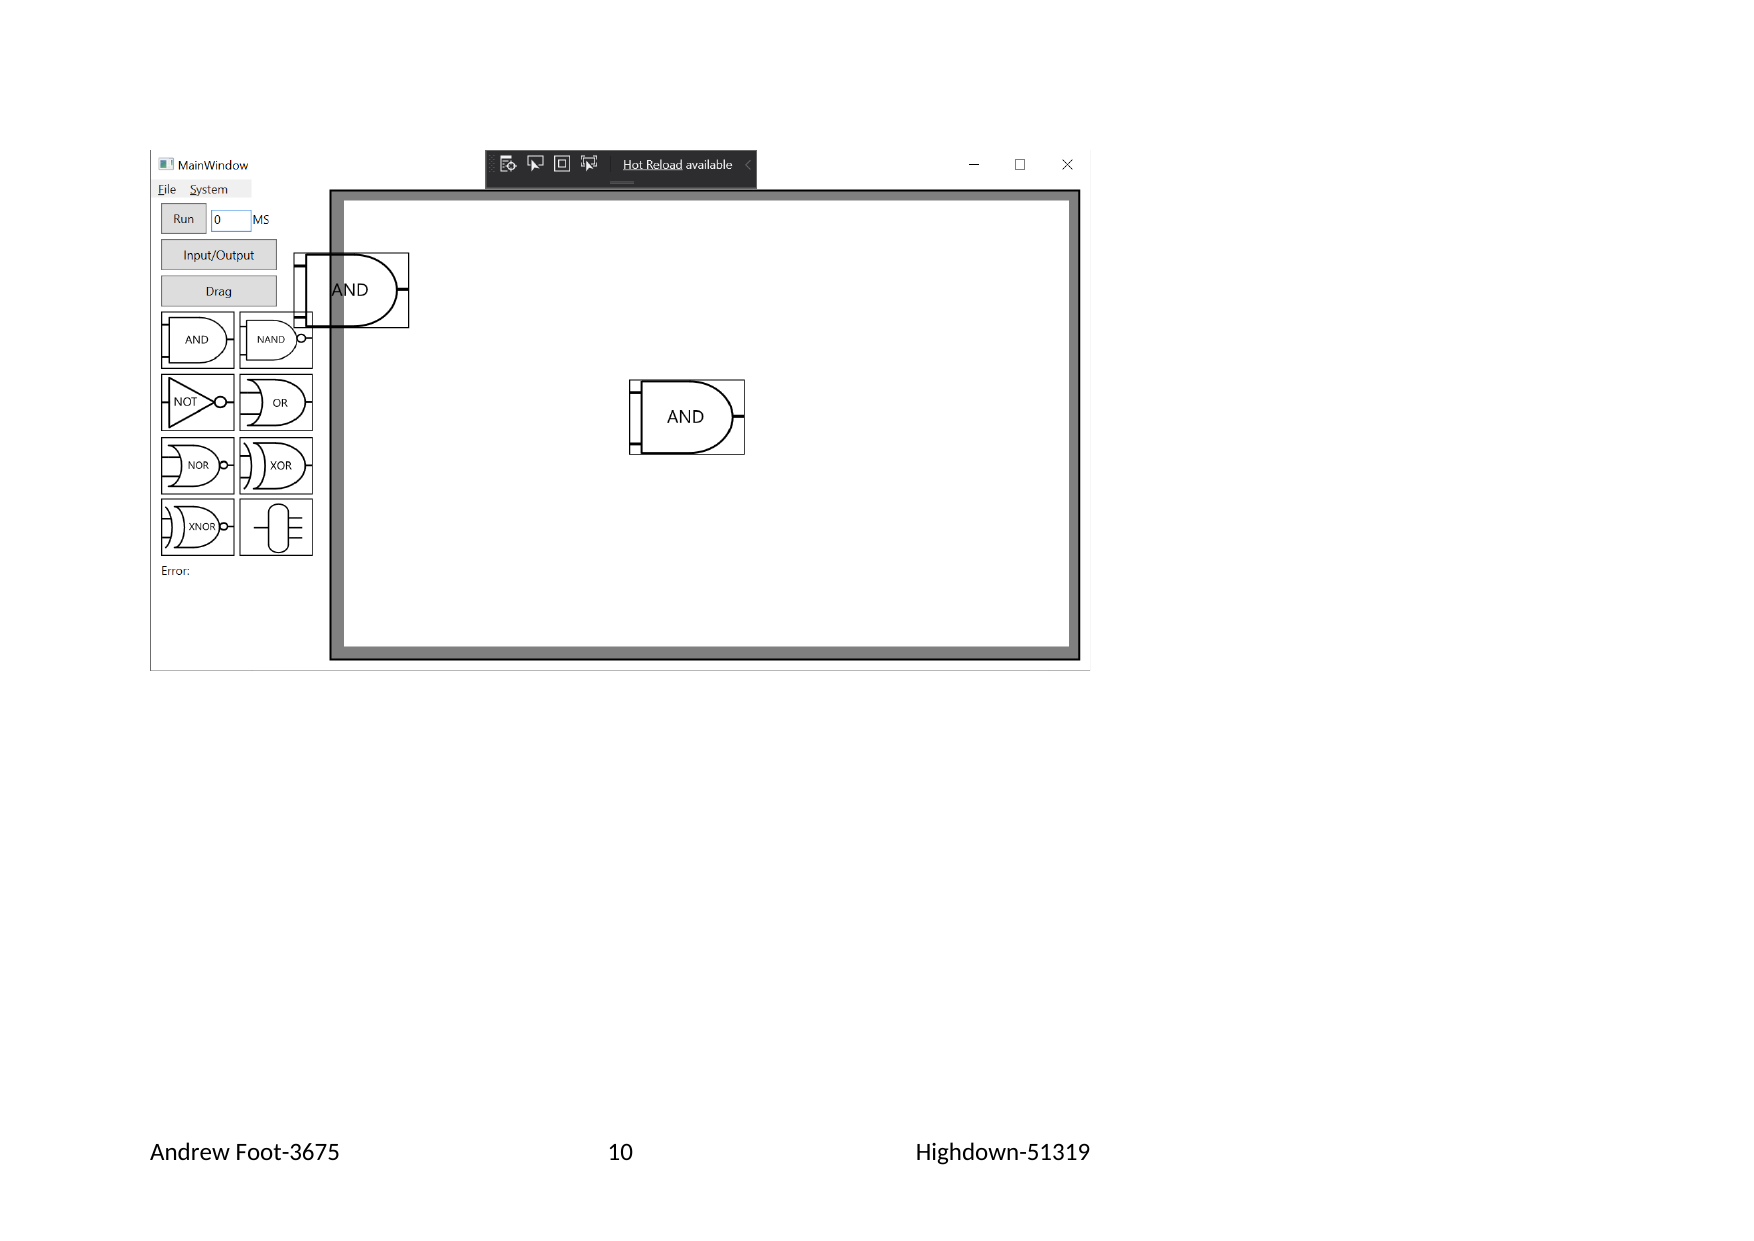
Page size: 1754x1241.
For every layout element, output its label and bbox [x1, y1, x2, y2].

picture [150, 150, 1091, 671]
